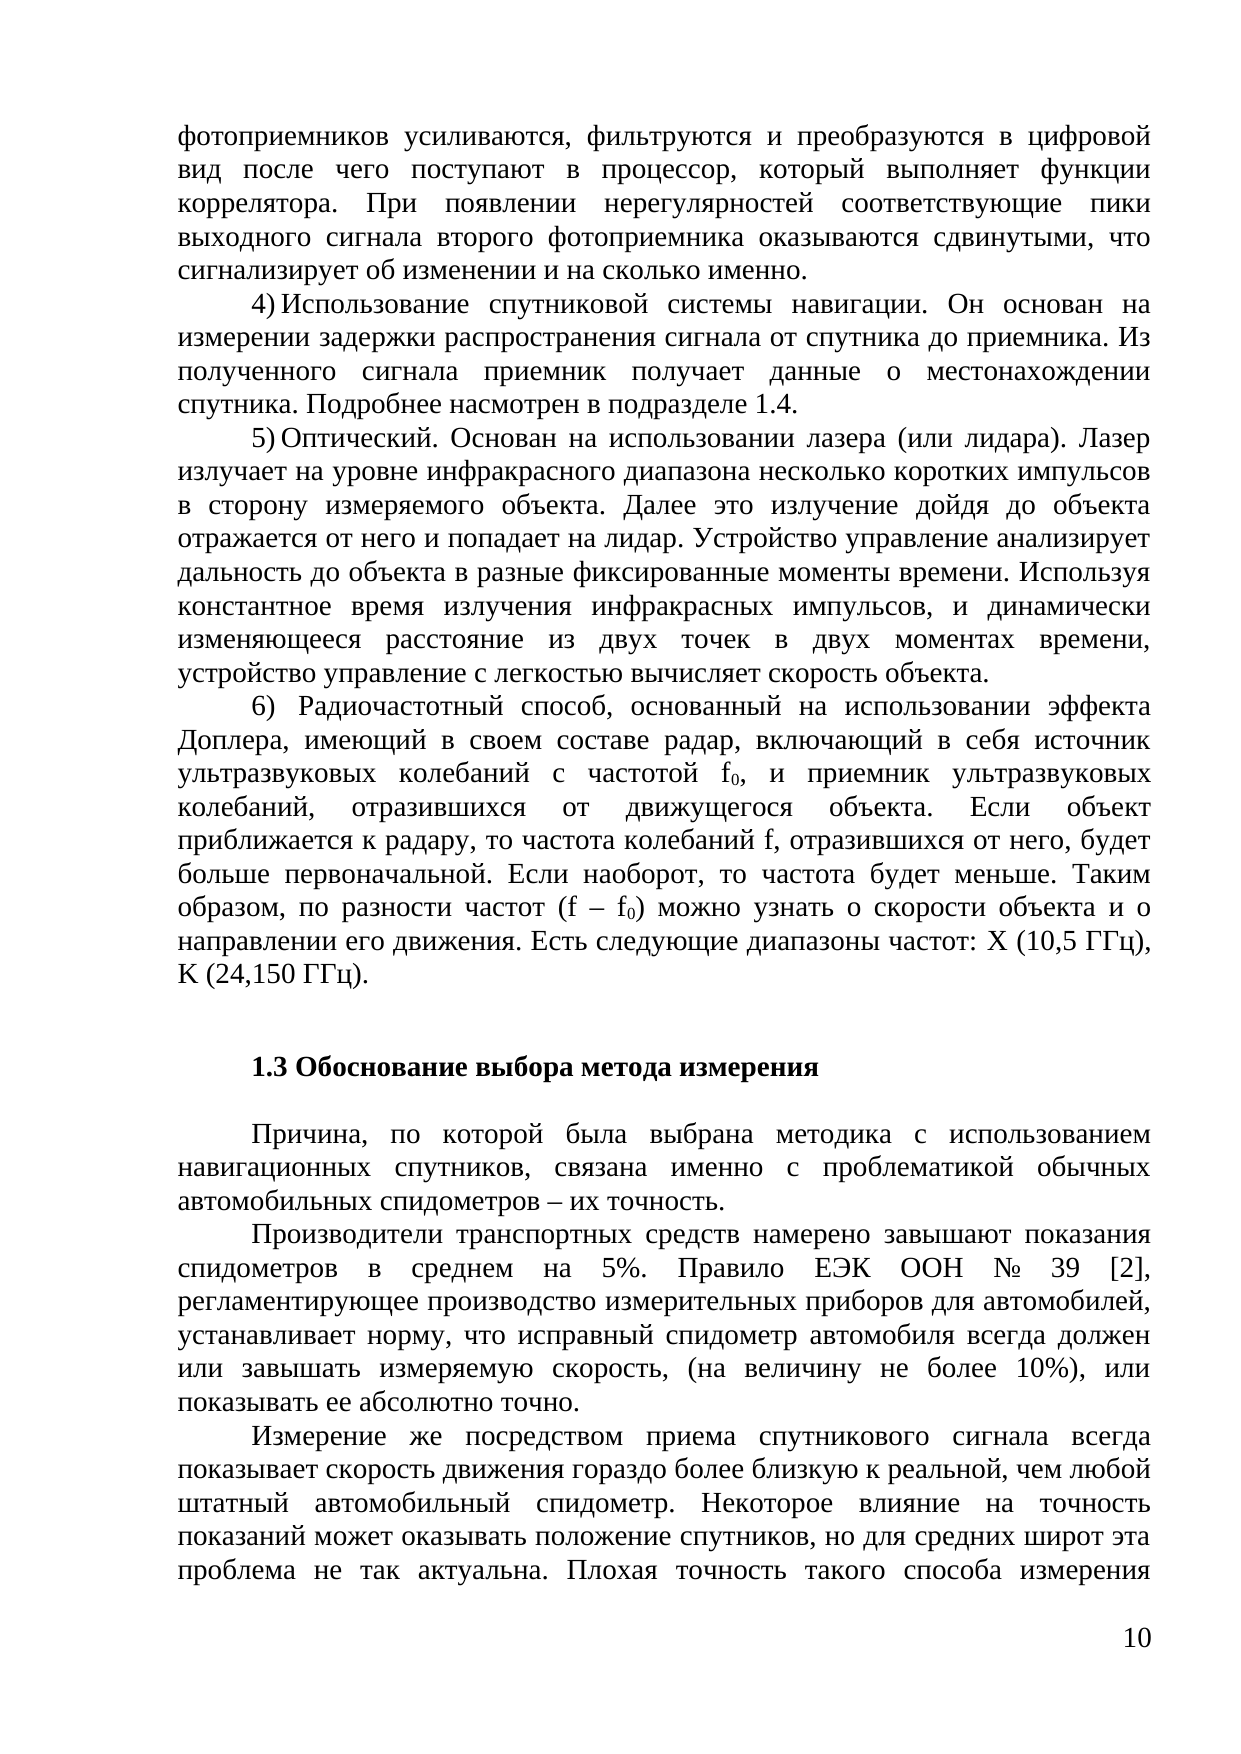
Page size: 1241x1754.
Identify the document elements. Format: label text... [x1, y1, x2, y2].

list Причина, по которой была выбрана методика с использованием навигационных спутников, связана именно с проблематикой обычных автомобильных спидометров – их точность. [177, 1116, 1152, 1216]
list Использование спутниковой системы навигации. Он основан на измерении задержки распространения сигнала от спутника до приемника. Из полученного сигнала приемник получает данные о местонахождении спутника. Подробнее насмотрен в подразделе 1.4. [177, 286, 1152, 420]
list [177, 118, 1152, 286]
list Оптический. Основан на использовании лазера (или лидара). Лазер излучает на уровне инфракрасного диапазона несколько коротких импульсов в сторону измеряемого объекта. Далее это излучение дойдя до объекта отражается от него и попадает на лидар. Устройство управление анализирует дальность до объекта в разные фиксированные моменты времени. Используя константное время излучения инфракрасных импульсов, и динамически изменяющееся расстояние из двух точек в двух моментах времени, устройство управление с легкостью вычисляет скорость объекта. [177, 420, 1152, 688]
list Производители транспортных средств намерено завышают показания спидометров в среднем на 5%. Правило ЕЭК ООН № 39 [2], регламентирующее производство измерительных приборов для автомобилей, устанавливает норму, что исправный спидометр автомобиля всегда должен или завышать измеряемую скорость, (на величину не более 10%), или показывать ее абсолютно точно. [177, 1216, 1152, 1418]
list Радиочастотный способ, основанный на использовании эффекта Доплера, имеющий в своем составе радар, включающий в себя источник ультразвуковых колебаний с частотой f0, и приемник ультразвуковых колебаний, отразившихся от движущегося объекта. Если объект приближается к радару, то частота колебаний f, отразившихся от него, будет больше первоначальной. Если наоборот, то частота будет меньше. Таким образом, по разности частот (f – f0) можно узнать о скорости объекта и о направлении его движения. Есть следующие диапазоны частот: X (10,5 ГГц), K (24,150 ГГц). [177, 688, 1152, 990]
subtitle 1.3 Обоснование выбора метода измерения [177, 1049, 1152, 1082]
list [177, 1418, 1152, 1585]
